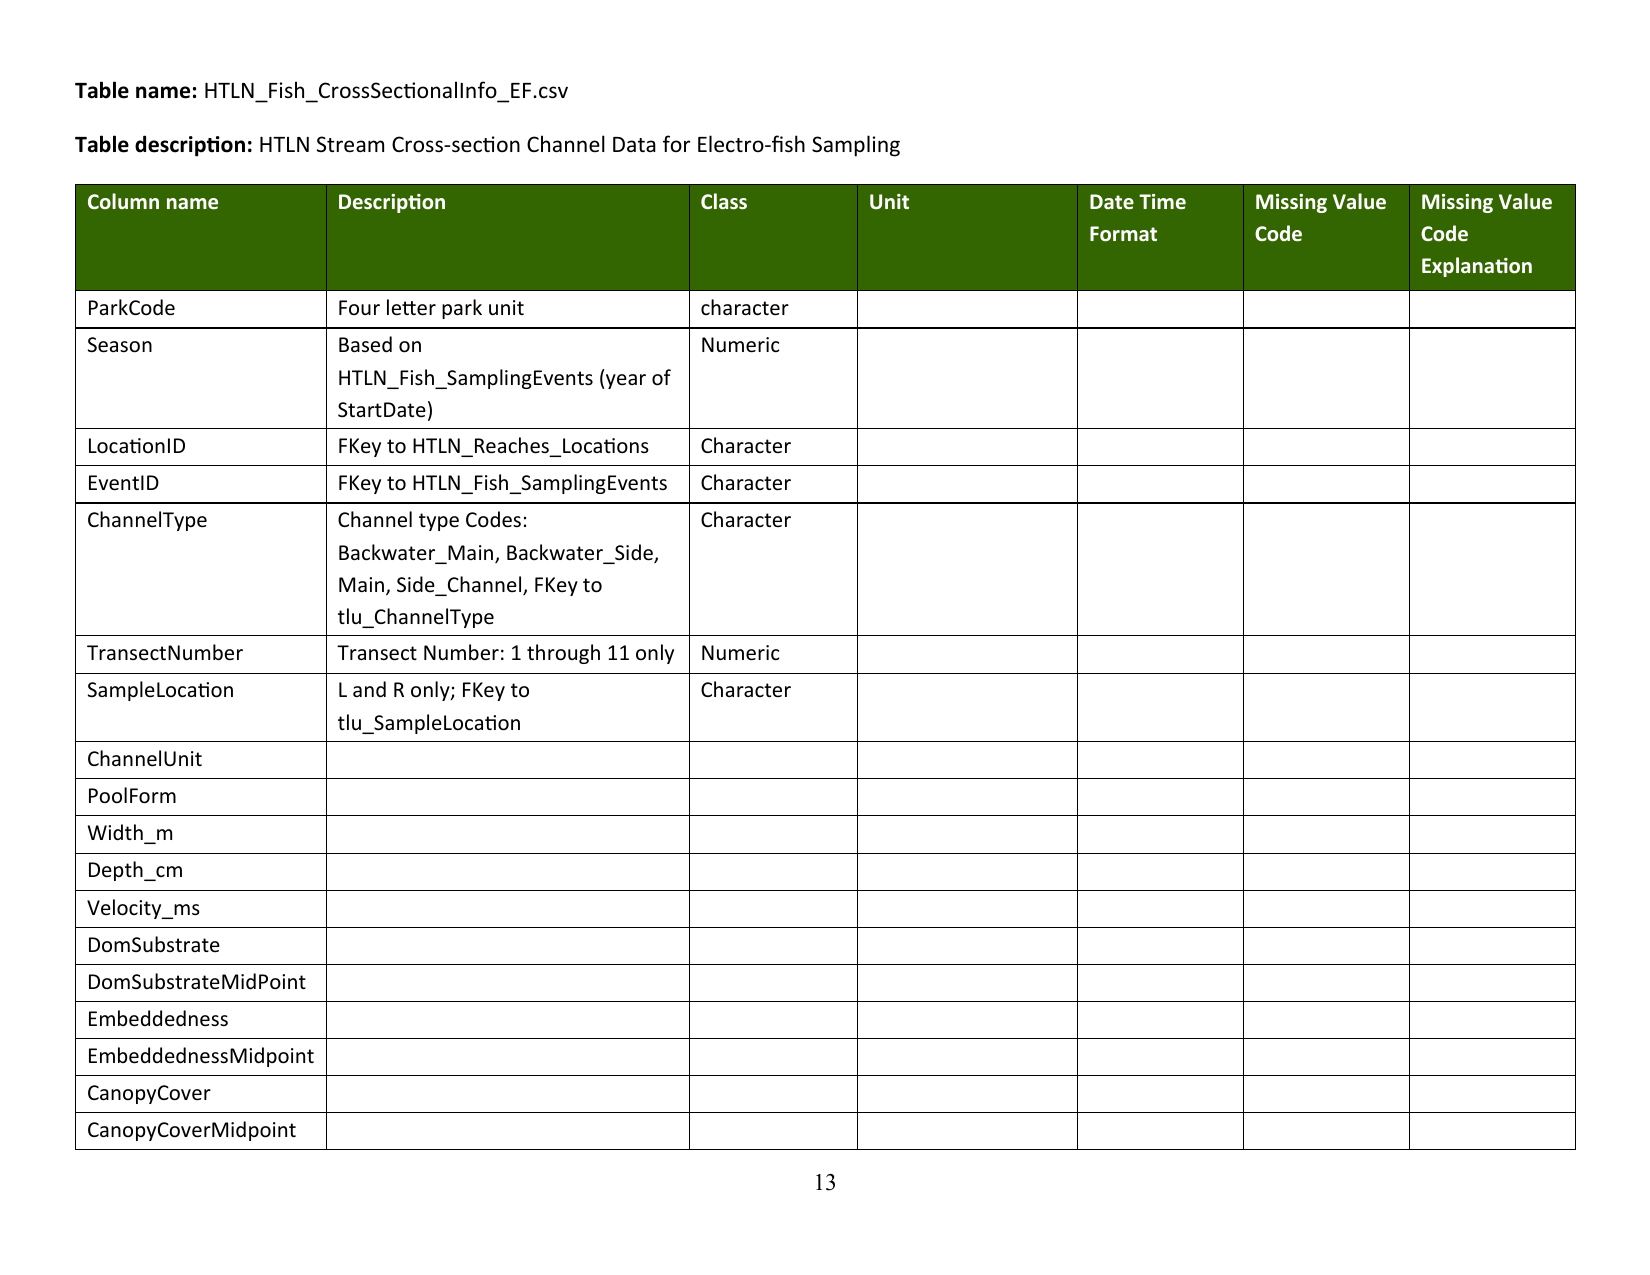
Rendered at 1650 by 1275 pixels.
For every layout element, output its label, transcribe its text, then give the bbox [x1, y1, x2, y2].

table_cell [327, 891, 689, 927]
table_cell ChannelUnit [76, 742, 326, 778]
table_cell [1078, 891, 1243, 927]
table_cell Velocity_ms [76, 891, 326, 927]
table_cell [1078, 816, 1243, 852]
table_cell TransectNumber [76, 636, 326, 672]
table_cell Channel type Codes: Backwater_Main, Backwater_Side, Main, Side_Channel, FKey to tlu_ChannelType [327, 504, 689, 635]
table_cell [1078, 1039, 1243, 1075]
table_cell [327, 965, 689, 1001]
table_cell [690, 891, 857, 927]
table_cell [1078, 742, 1243, 778]
table_cell [1410, 1076, 1575, 1112]
table_cell [1410, 779, 1575, 815]
table_cell [1410, 329, 1575, 428]
table_cell [1244, 1039, 1409, 1075]
table_cell [1410, 466, 1575, 502]
table_cell PoolForm [76, 779, 326, 815]
table_cell [1244, 291, 1409, 327]
table_cell [1244, 854, 1409, 889]
table_cell [858, 291, 1077, 327]
table_cell [1078, 965, 1243, 1001]
table_cell [858, 329, 1077, 428]
table_cell [1410, 504, 1575, 635]
table_cell [1410, 429, 1575, 465]
table_cell [1410, 742, 1575, 778]
table_cell [858, 742, 1077, 778]
table_cell LocationID [76, 429, 326, 465]
table_cell [690, 816, 857, 852]
table_cell EmbeddednessMidpoint [76, 1039, 326, 1075]
table_cell [1410, 674, 1575, 741]
table_header Missing Value Code [1244, 185, 1409, 290]
table_cell [1078, 1113, 1243, 1149]
table_cell [858, 636, 1077, 672]
table_cell [327, 1002, 689, 1038]
table_cell [1078, 291, 1243, 327]
table_cell [1244, 636, 1409, 672]
table_cell [1410, 1039, 1575, 1075]
table_cell Transect Number: 1 through 11 only [327, 636, 689, 672]
table_cell [1078, 1002, 1243, 1038]
table_cell [858, 928, 1077, 964]
table_cell ParkCode [76, 291, 326, 327]
table_cell [858, 466, 1077, 502]
table_cell FKey to HTLN_Fish_SamplingEvents [327, 466, 689, 502]
table_cell Based on HTLN_Fish_SamplingEvents (year of StartDate) [327, 329, 689, 428]
table_cell Character [690, 466, 857, 502]
table_header Missing Value Code Explanation [1410, 185, 1575, 290]
table_cell [858, 674, 1077, 741]
table_cell CanopyCover [76, 1076, 326, 1112]
table_cell [858, 504, 1077, 635]
table_cell [327, 1039, 689, 1075]
table_cell [1078, 779, 1243, 815]
table_cell [858, 891, 1077, 927]
table_header Column name [76, 185, 326, 290]
table_cell [1078, 1076, 1243, 1112]
table_cell [858, 816, 1077, 852]
table_cell [1078, 674, 1243, 741]
table_cell Numeric [690, 329, 857, 428]
table_cell [1410, 928, 1575, 964]
table_cell [327, 779, 689, 815]
table_header Unit [858, 185, 1077, 290]
table_cell FKey to HTLN_Reaches_Locations [327, 429, 689, 465]
text Table description: HTLN Stream Cross-section Channel Data for Electro-fish Sampling [75, 129, 1575, 159]
table_cell [1244, 742, 1409, 778]
table_cell [1244, 1002, 1409, 1038]
table_cell Character [690, 504, 857, 635]
table_header Class [690, 185, 857, 290]
table_cell [858, 1076, 1077, 1112]
table_cell ChannelType [76, 504, 326, 635]
table_cell [690, 854, 857, 889]
table_cell EventID [76, 466, 326, 502]
table_cell Embeddedness [76, 1002, 326, 1038]
table_cell [1078, 466, 1243, 502]
table_cell character [690, 291, 857, 327]
table_cell [690, 965, 857, 1001]
table_cell [1244, 928, 1409, 964]
table_cell [1244, 891, 1409, 927]
table_cell [690, 928, 857, 964]
table_cell [1244, 504, 1409, 635]
table_cell [1244, 466, 1409, 502]
table_cell [1244, 1076, 1409, 1112]
table_cell [858, 429, 1077, 465]
table_cell [690, 779, 857, 815]
table_cell Character [690, 674, 857, 741]
table_cell [1078, 636, 1243, 672]
table_cell [327, 742, 689, 778]
table_cell [1410, 636, 1575, 672]
table_cell [327, 854, 689, 889]
table_cell DomSubstrateMidPoint [76, 965, 326, 1001]
table_cell [1244, 429, 1409, 465]
table_cell [1244, 816, 1409, 852]
table_cell [327, 816, 689, 852]
table_cell [327, 928, 689, 964]
table_cell [1244, 779, 1409, 815]
table_cell [858, 1113, 1077, 1149]
table_cell [327, 1113, 689, 1149]
table_cell [1410, 965, 1575, 1001]
table_cell Depth_cm [76, 854, 326, 889]
table_cell [690, 742, 857, 778]
table_cell [1410, 1002, 1575, 1038]
table_cell [1244, 674, 1409, 741]
table_cell [1410, 816, 1575, 852]
table_cell Season [76, 329, 326, 428]
table_cell Numeric [690, 636, 857, 672]
table_cell [1410, 891, 1575, 927]
table_cell [1410, 854, 1575, 889]
table_cell L and R only; FKey to tlu_SampleLocation [327, 674, 689, 741]
table_header Date Time Format [1078, 185, 1243, 290]
table_cell [690, 1039, 857, 1075]
table_cell [858, 965, 1077, 1001]
table_cell [327, 1076, 689, 1112]
text Table name: HTLN_Fish_CrossSectionalInfo_EF.csv [75, 75, 1575, 104]
table_cell SampleLocation [76, 674, 326, 741]
table_cell CanopyCoverMidpoint [76, 1113, 326, 1149]
table_cell [858, 1002, 1077, 1038]
table_cell [1244, 329, 1409, 428]
table_cell DomSubstrate [76, 928, 326, 964]
table_cell [690, 1002, 857, 1038]
table_cell [690, 1076, 857, 1112]
table_cell [858, 779, 1077, 815]
table_cell [858, 854, 1077, 889]
table_cell [1078, 329, 1243, 428]
table_cell [1078, 504, 1243, 635]
table_cell Width_m [76, 816, 326, 852]
table_cell [1244, 1113, 1409, 1149]
table_cell [1078, 928, 1243, 964]
table_cell [1244, 965, 1409, 1001]
table_header Description [327, 185, 689, 290]
table_cell [858, 1039, 1077, 1075]
table_cell Four letter park unit [327, 291, 689, 327]
table_cell [1410, 1113, 1575, 1149]
table_cell Character [690, 429, 857, 465]
table_cell [1078, 854, 1243, 889]
table_cell [690, 1113, 857, 1149]
table_cell [1410, 291, 1575, 327]
table_cell [1078, 429, 1243, 465]
